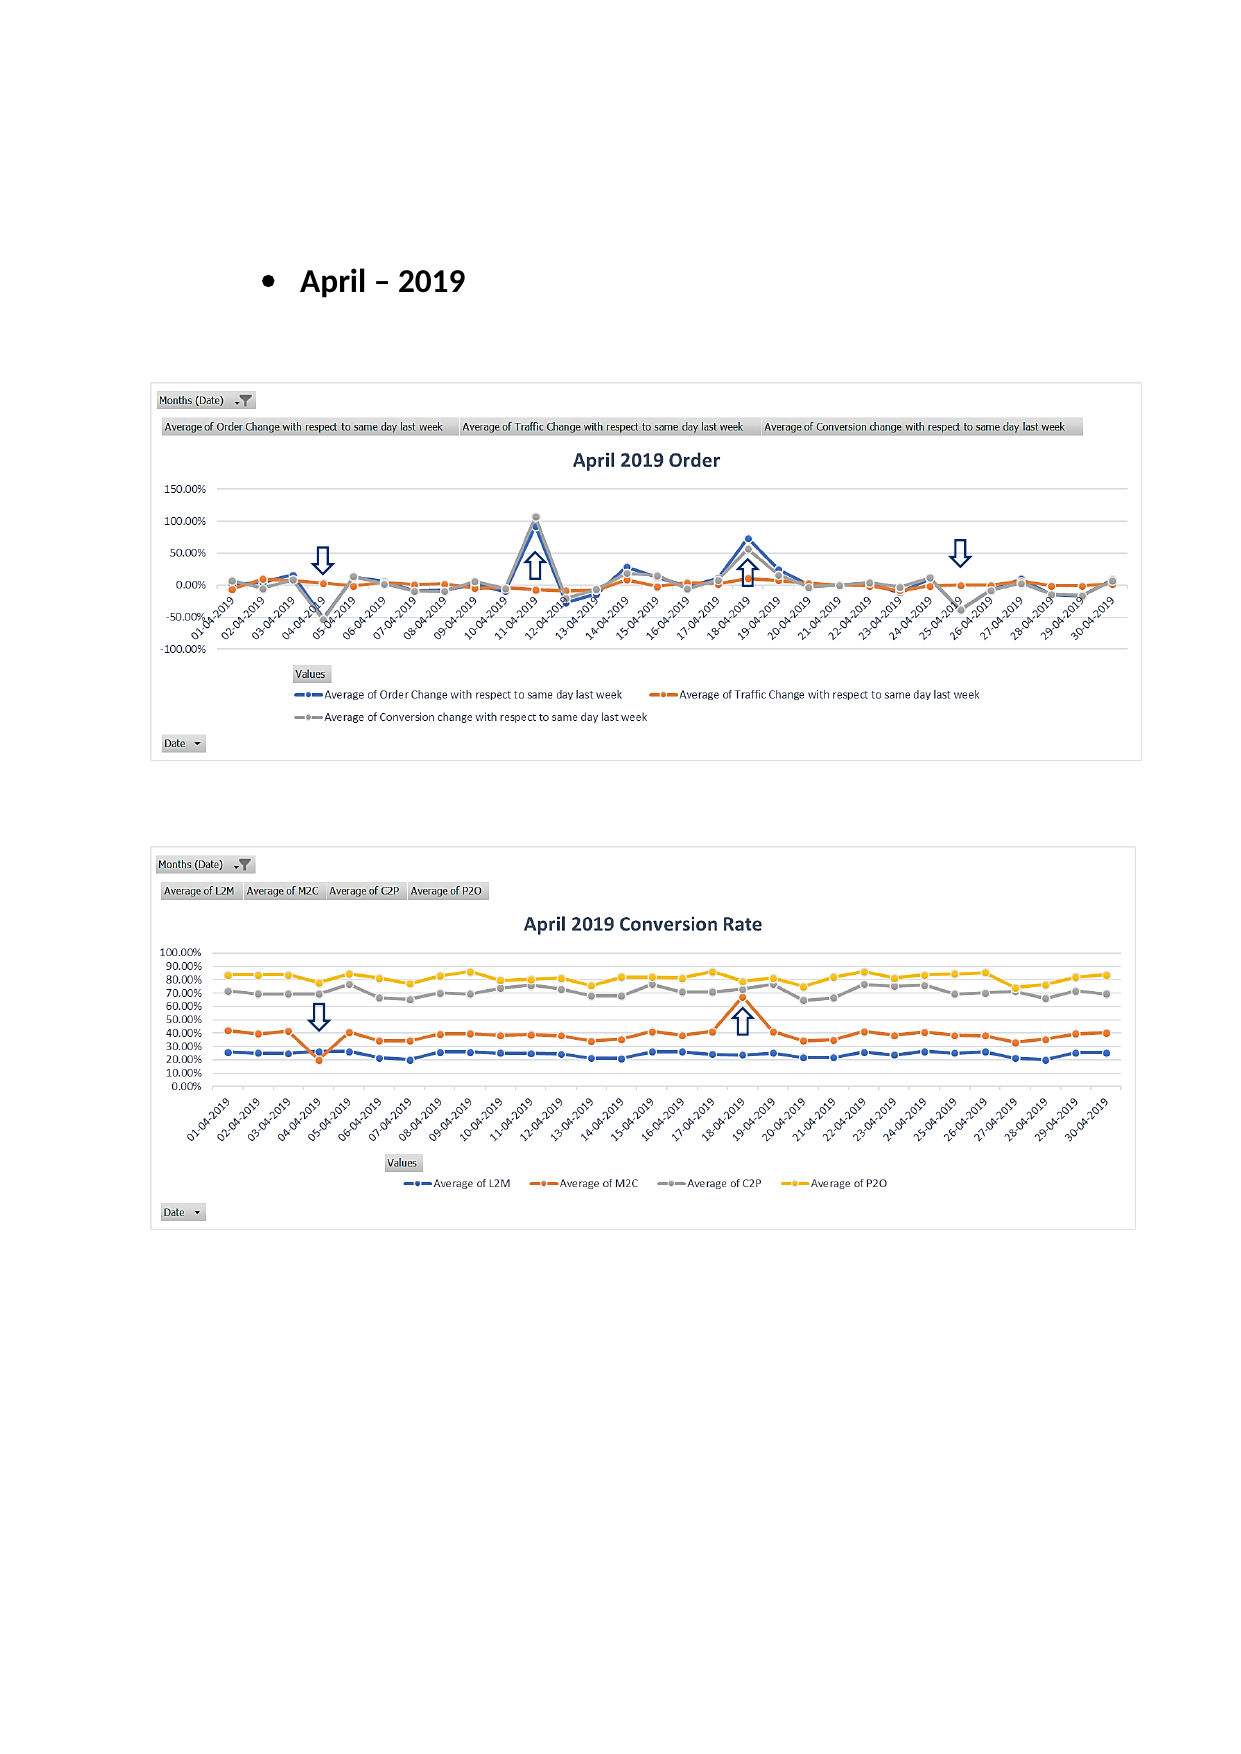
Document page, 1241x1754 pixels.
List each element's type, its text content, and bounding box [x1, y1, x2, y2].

list April – 2019 [262, 260, 1090, 301]
picture [150, 846, 1136, 1230]
picture [150, 382, 1142, 761]
